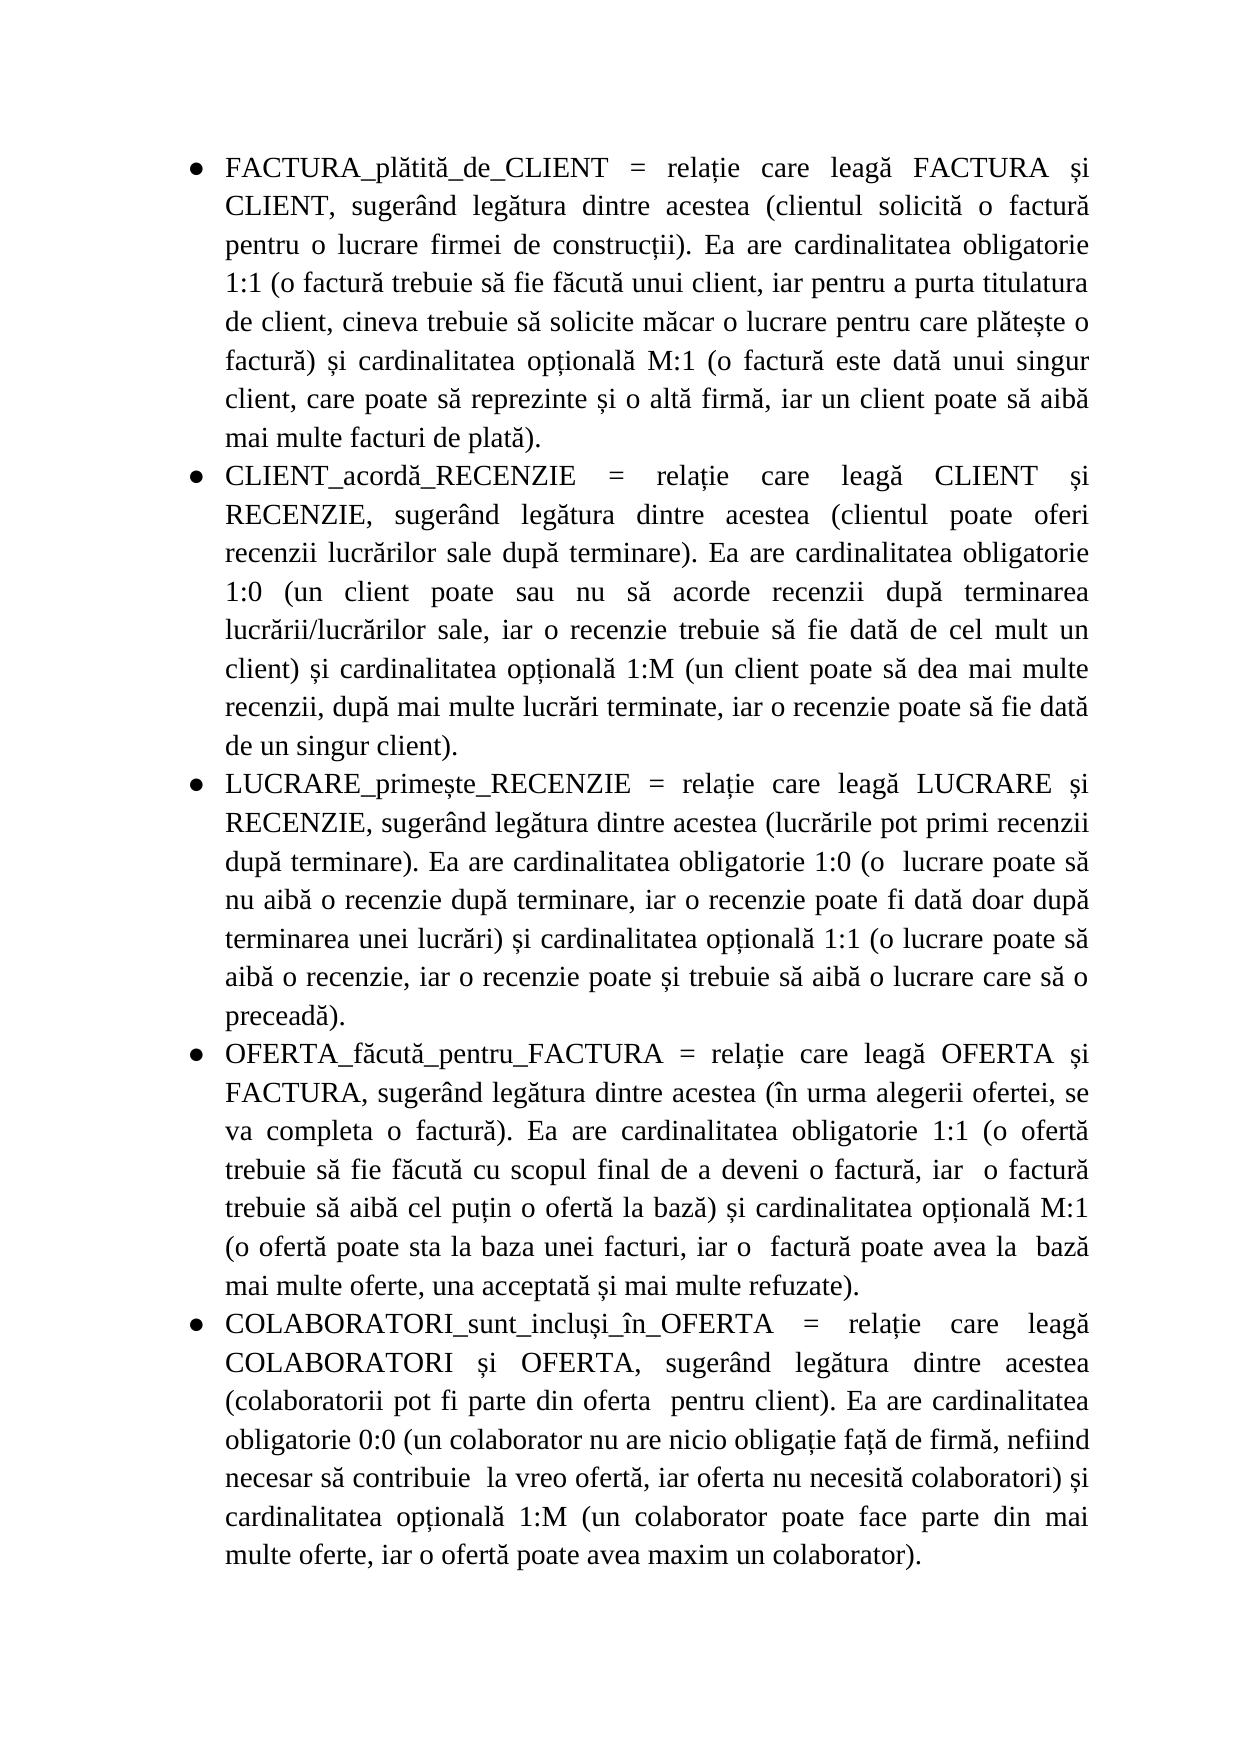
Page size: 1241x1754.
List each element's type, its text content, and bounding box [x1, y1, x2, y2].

list LUCRARE_primește_RECENZIE = relație care leagă LUCRARE și RECENZIE, sugerând legătura dintre acestea (lucrările pot primi recenzii după terminare). Ea are cardinalitatea obligatorie 1:0 (o lucrare poate să nu aibă o recenzie după terminare, iar o recenzie poate fi dată doar după terminarea unei lucrări) și cardinalitatea opțională 1:1 (o lucrare poate să aibă o recenzie, iar o recenzie poate și trebuie să aibă o lucrare care să o preceadă). [187, 767, 1090, 1031]
list CLIENT_acordă_RECENZIE = relație care leagă CLIENT și RECENZIE, sugerând legătura dintre acestea (clientul poate oferi recenzii lucrărilor sale după terminare). Ea are cardinalitatea obligatorie 1:0 (un client poate sau nu să acorde recenzii după terminarea lucrării/lucrărilor sale, iar o recenzie trebuie să fie dată de cel mult un client) și cardinalitatea opțională 1:M (un client poate să dea mai multe recenzii, după mai multe lucrări terminate, iar o recenzie poate să fie dată de un singur client). [187, 458, 1090, 762]
list FACTURA_plătită_de_CLIENT = relație care leagă FACTURA și CLIENT, sugerând legătura dintre acestea (clientul solicită o factură pentru o lucrare firmei de construcții). Ea are cardinalitatea obligatorie 1:1 (o factură trebuie să fie făcută unui client, iar pentru a purta titulatura de client, cineva trebuie să solicite măcar o lucrare pentru care plătește o factură) și cardinalitatea opțională M:1 (o factură este dată unui singur client, care poate să reprezinte și o altă firmă, iar un client poate să aibă mai multe facturi de plată). [187, 150, 1090, 453]
list COLABORATORI_sunt_incluși_în_OFERTA = relație care leagă COLABORATORI și OFERTA, sugerând legătura dintre acestea (colaboratorii pot fi parte din oferta pentru client). Ea are cardinalitatea obligatorie 0:0 (un colaborator nu are nicio obligație față de firmă, nefiind necesar să contribuie la vreo ofertă, iar oferta nu necesită colaboratori) și cardinalitatea opțională 1:M (un colaborator poate face parte din mai multe oferte, iar o ofertă poate avea maxim un colaborator). [187, 1306, 1090, 1571]
list OFERTA_făcută_pentru_FACTURA = relație care leagă OFERTA și FACTURA, sugerând legătura dintre acestea (în urma alegerii ofertei, se va completa o factură). Ea are cardinalitatea obligatorie 1:1 (o ofertă trebuie să fie făcută cu scopul final de a deveni o factură, iar o factură trebuie să aibă cel puțin o ofertă la bază) și cardinalitatea opțională M:1 (o ofertă poate sta la baza unei facturi, iar o factură poate avea la bază mai multe oferte, una acceptată și mai multe refuzate). [187, 1036, 1090, 1301]
